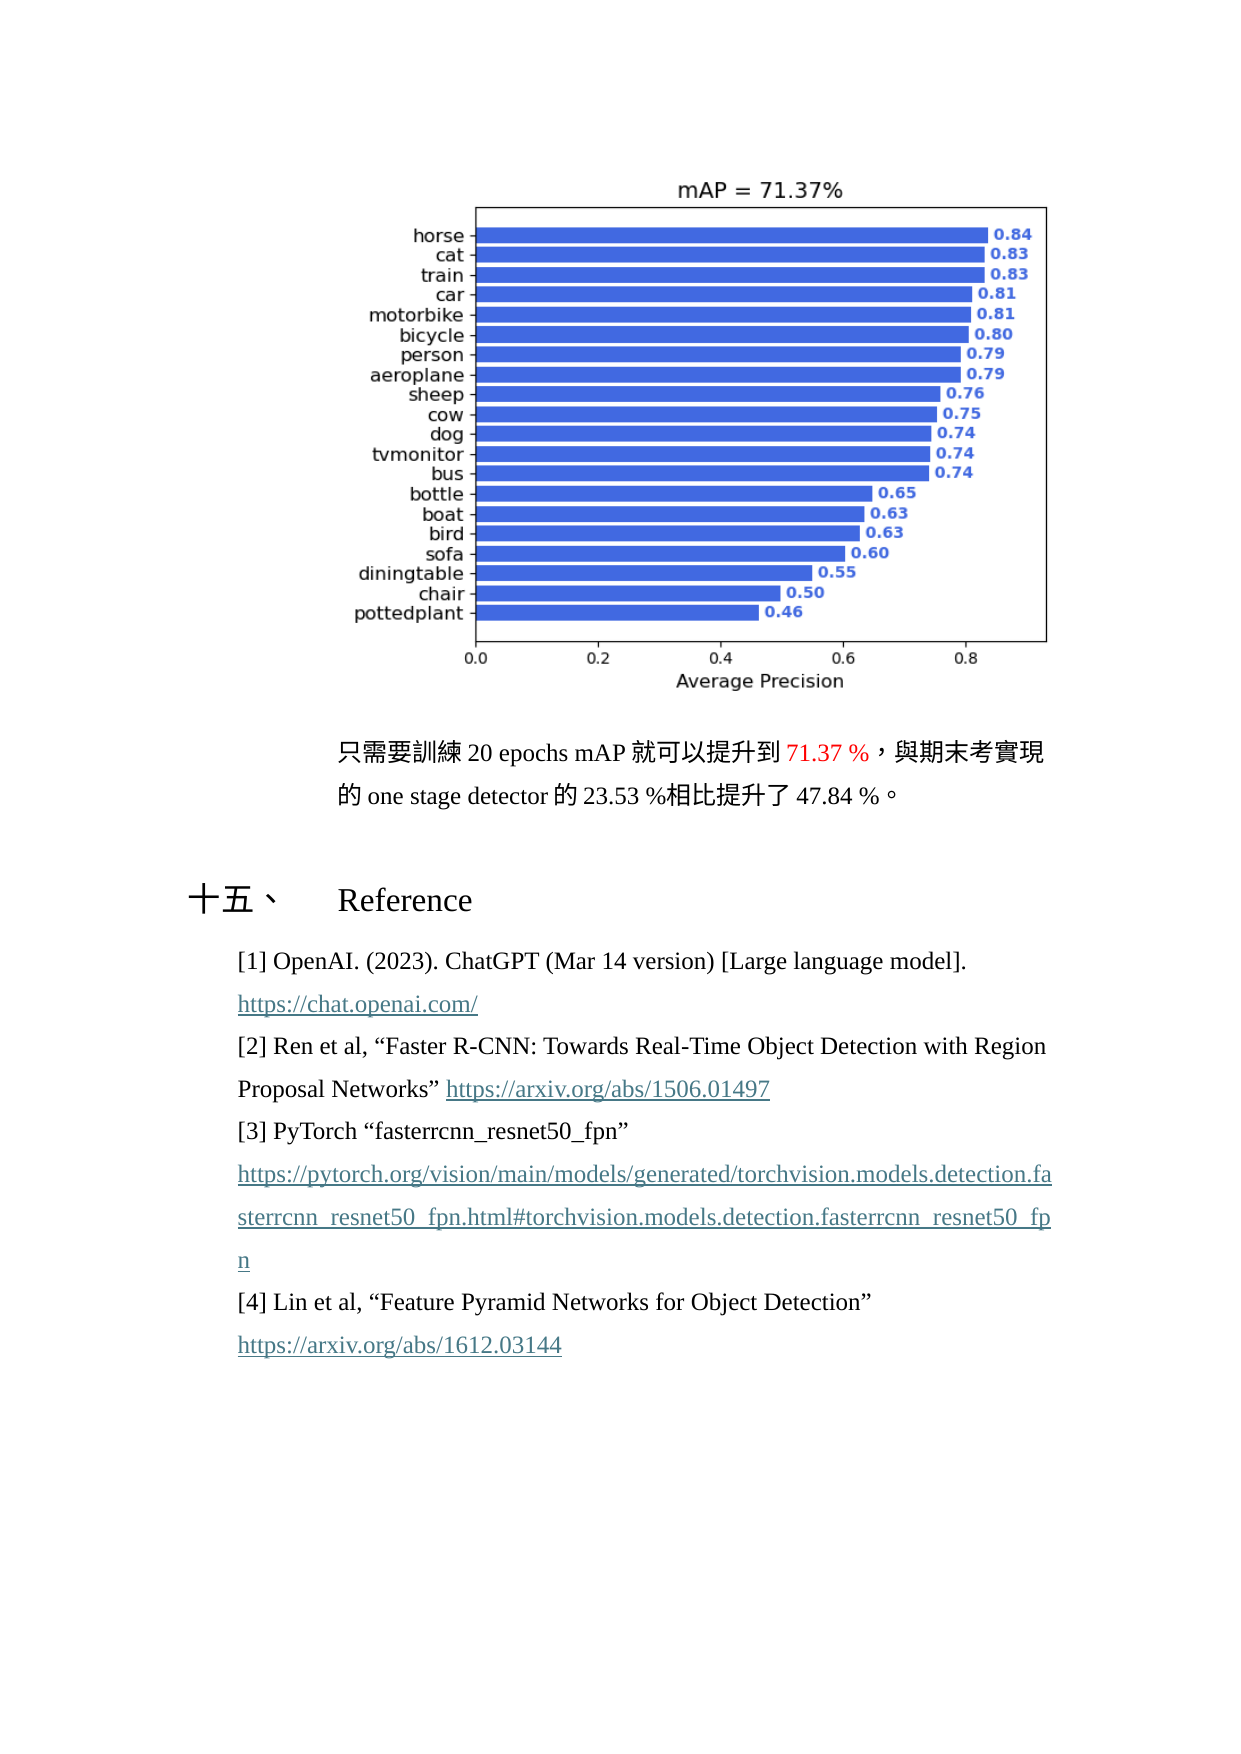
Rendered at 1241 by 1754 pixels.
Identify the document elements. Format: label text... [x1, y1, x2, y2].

list 只需要訓練20 epochs mAP就可以提升到71.37 %，與期末考實現的one stage detector的23.53 %相比提升了47.84 %。 [337, 732, 1053, 813]
picture [337, 164, 1063, 708]
list [4] Lin et al, “Feature Pyramid Networks for Object Detection” https://arxiv.org/abs/1612.03144 [237, 1283, 1053, 1364]
list [2] Ren et al, “Faster R-CNN: Towards Real-Time Object Detection with Region Proposal Networks” https://arxiv.org/abs/1506.01497 [237, 1027, 1053, 1108]
list Reference [187, 860, 1053, 935]
list [3] PyTorch “fasterrcnn_resnet50_fpn” https://pytorch.org/vision/main/models/generated/torchvision.models.detection.fasterrcnn_resnet50_fpn.html#torchvision.models.detection.fasterrcnn_resnet50_fpn [237, 1112, 1053, 1279]
list [1] OpenAI. (2023). ChatGPT (Mar 14 version) [Large language model]. https://chat.openai.com/ [237, 942, 1053, 1023]
